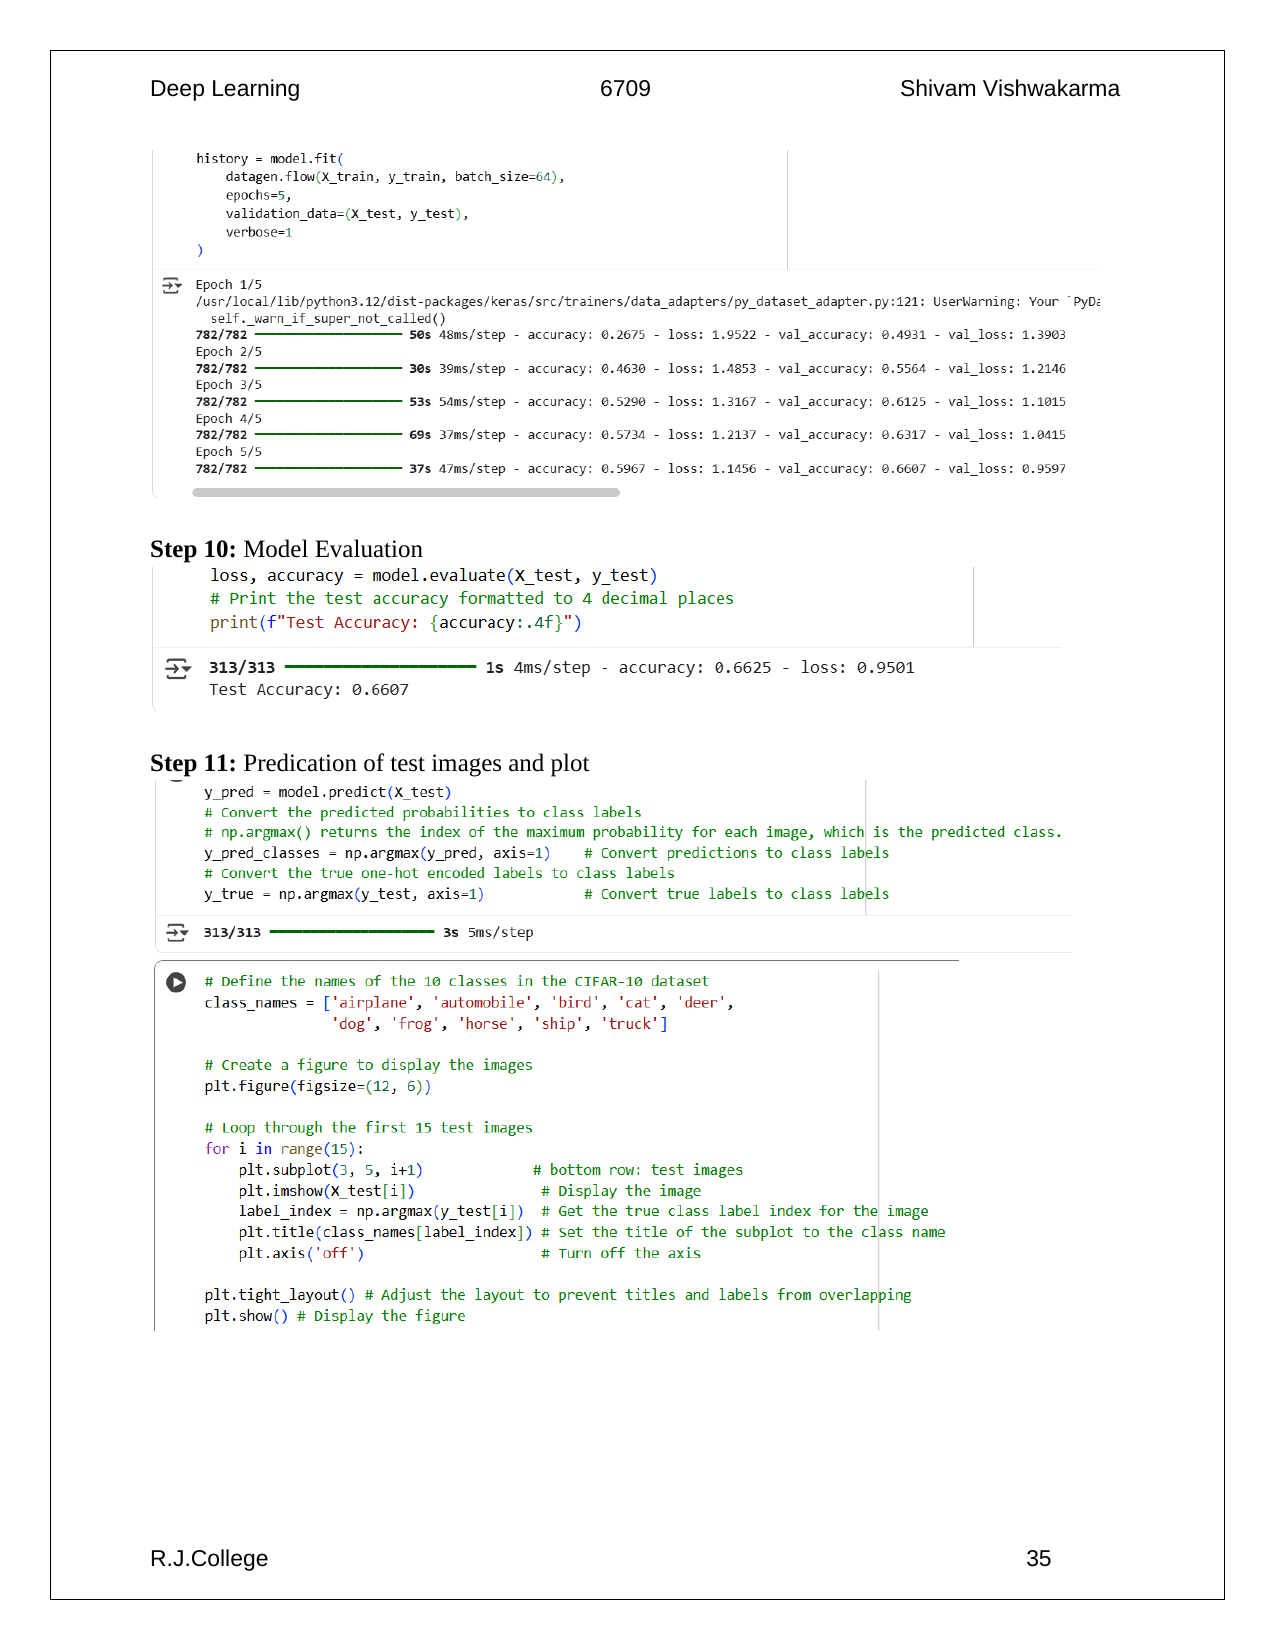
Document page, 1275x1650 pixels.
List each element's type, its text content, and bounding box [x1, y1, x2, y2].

picture [150, 150, 1100, 498]
picture [150, 567, 1062, 711]
picture [150, 780, 1073, 953]
text Step 11: Predication of test images and plot [150, 748, 1125, 776]
picture [150, 956, 959, 1331]
text Step 10: Model Evaluation [150, 534, 1125, 563]
